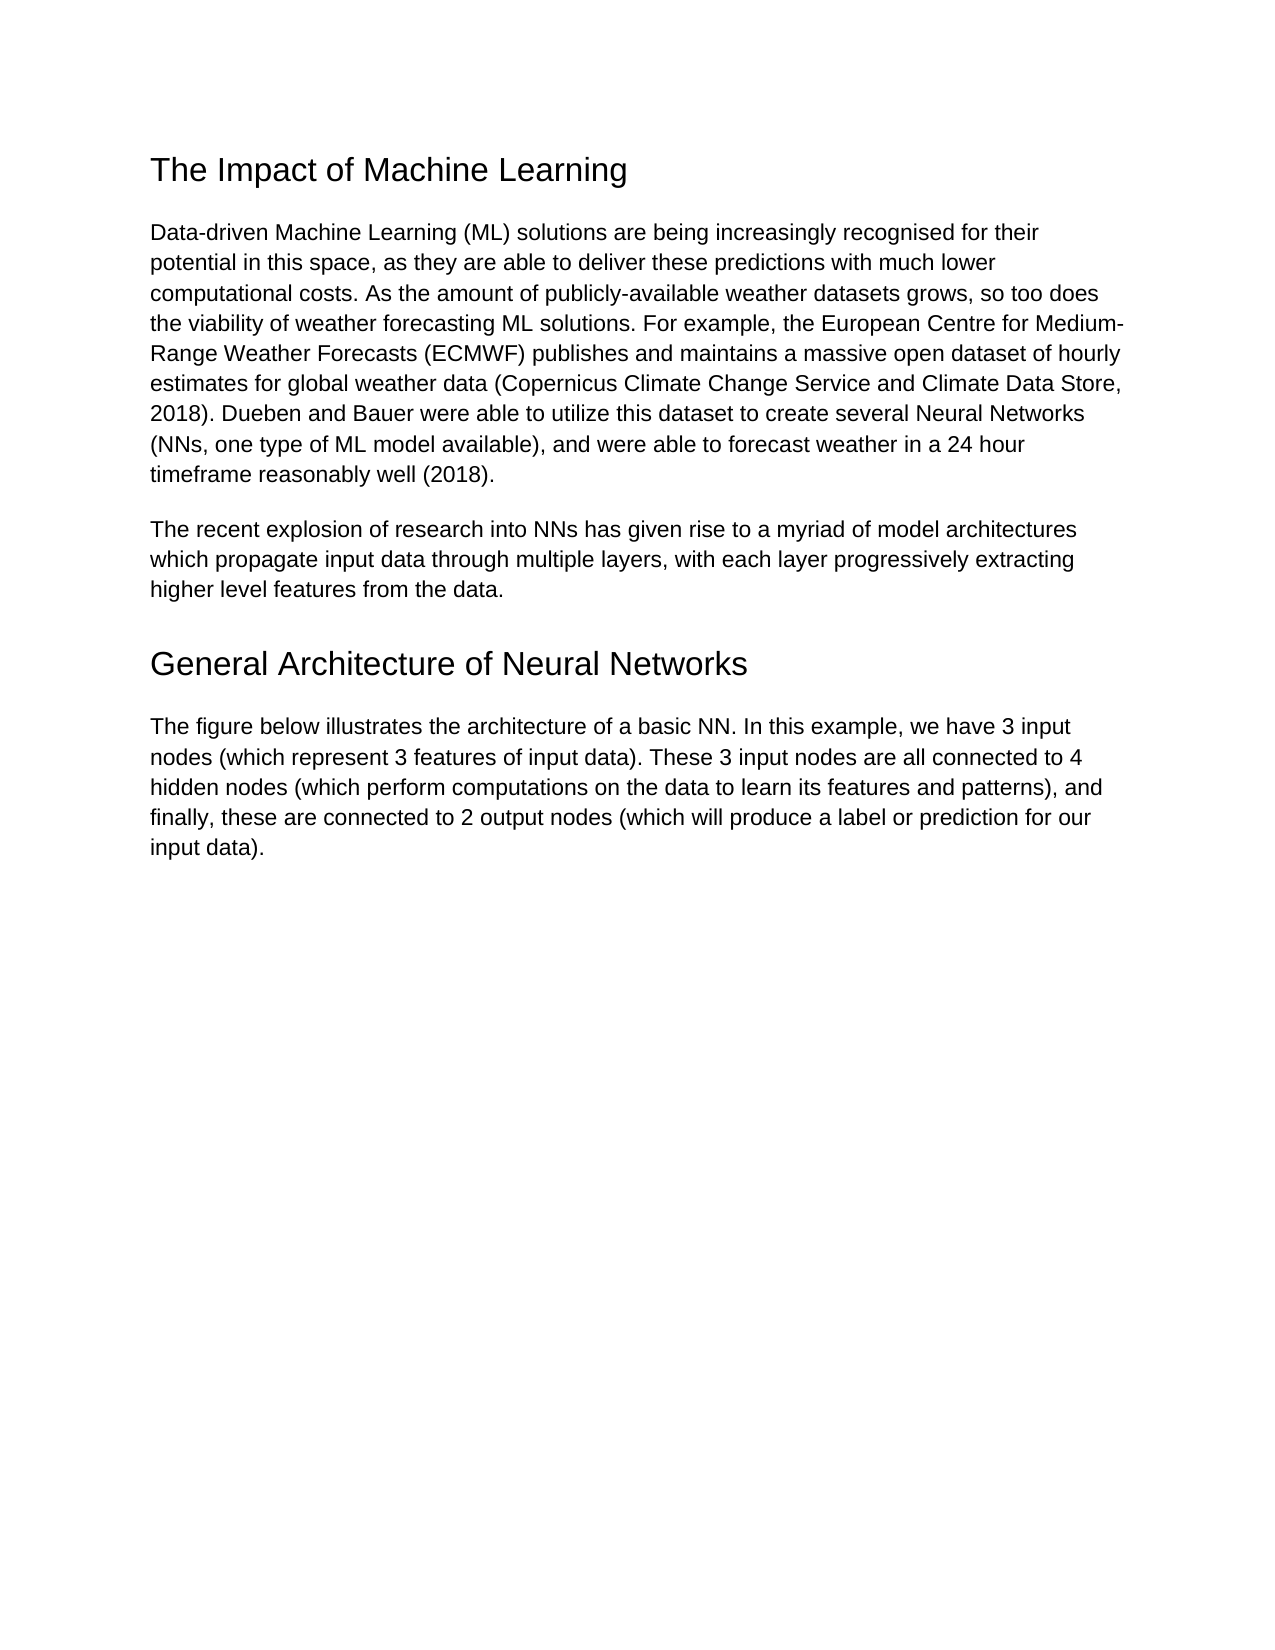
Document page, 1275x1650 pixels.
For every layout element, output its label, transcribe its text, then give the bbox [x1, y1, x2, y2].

text The figure below illustrates the architecture of a basic NN. In this example, we have 3 input nodes (which represent 3 features of input data). These 3 input nodes are all connected to 4 hidden nodes (which perform computations on the data to learn its features and patterns), and finally, these are connected to 2 output nodes (which will produce a label or prediction for our input data). [150, 713, 1125, 861]
text Data-driven Machine Learning (ML) solutions are being increasingly recognised for their potential in this space, as they are able to deliver these predictions with much lower computational costs. As the amount of publicly-available weather datasets grows, so too does the viability of weather forecasting ML solutions. For example, the European Centre for Medium-Range Weather Forecasts (ECMWF) publishes and maintains a massive open dataset of hourly estimates for global weather data (Copernicus Climate Change Service and Climate Data Store, 2018). Dueben and Bauer were able to utilize this dataset to create several Neural Networks (NNs, one type of ML model available), and were able to forecast weather in a 24 hour timeframe reasonably well (2018). [150, 219, 1125, 487]
subtitle General Architecture of Neural Networks [150, 644, 1125, 683]
subtitle The Impact of Machine Learning [150, 150, 1125, 188]
text The recent explosion of research into NNs has given rise to a myriad of model architectures which propagate input data through multiple layers, with each layer progressively extracting higher level features from the data. [150, 516, 1125, 603]
